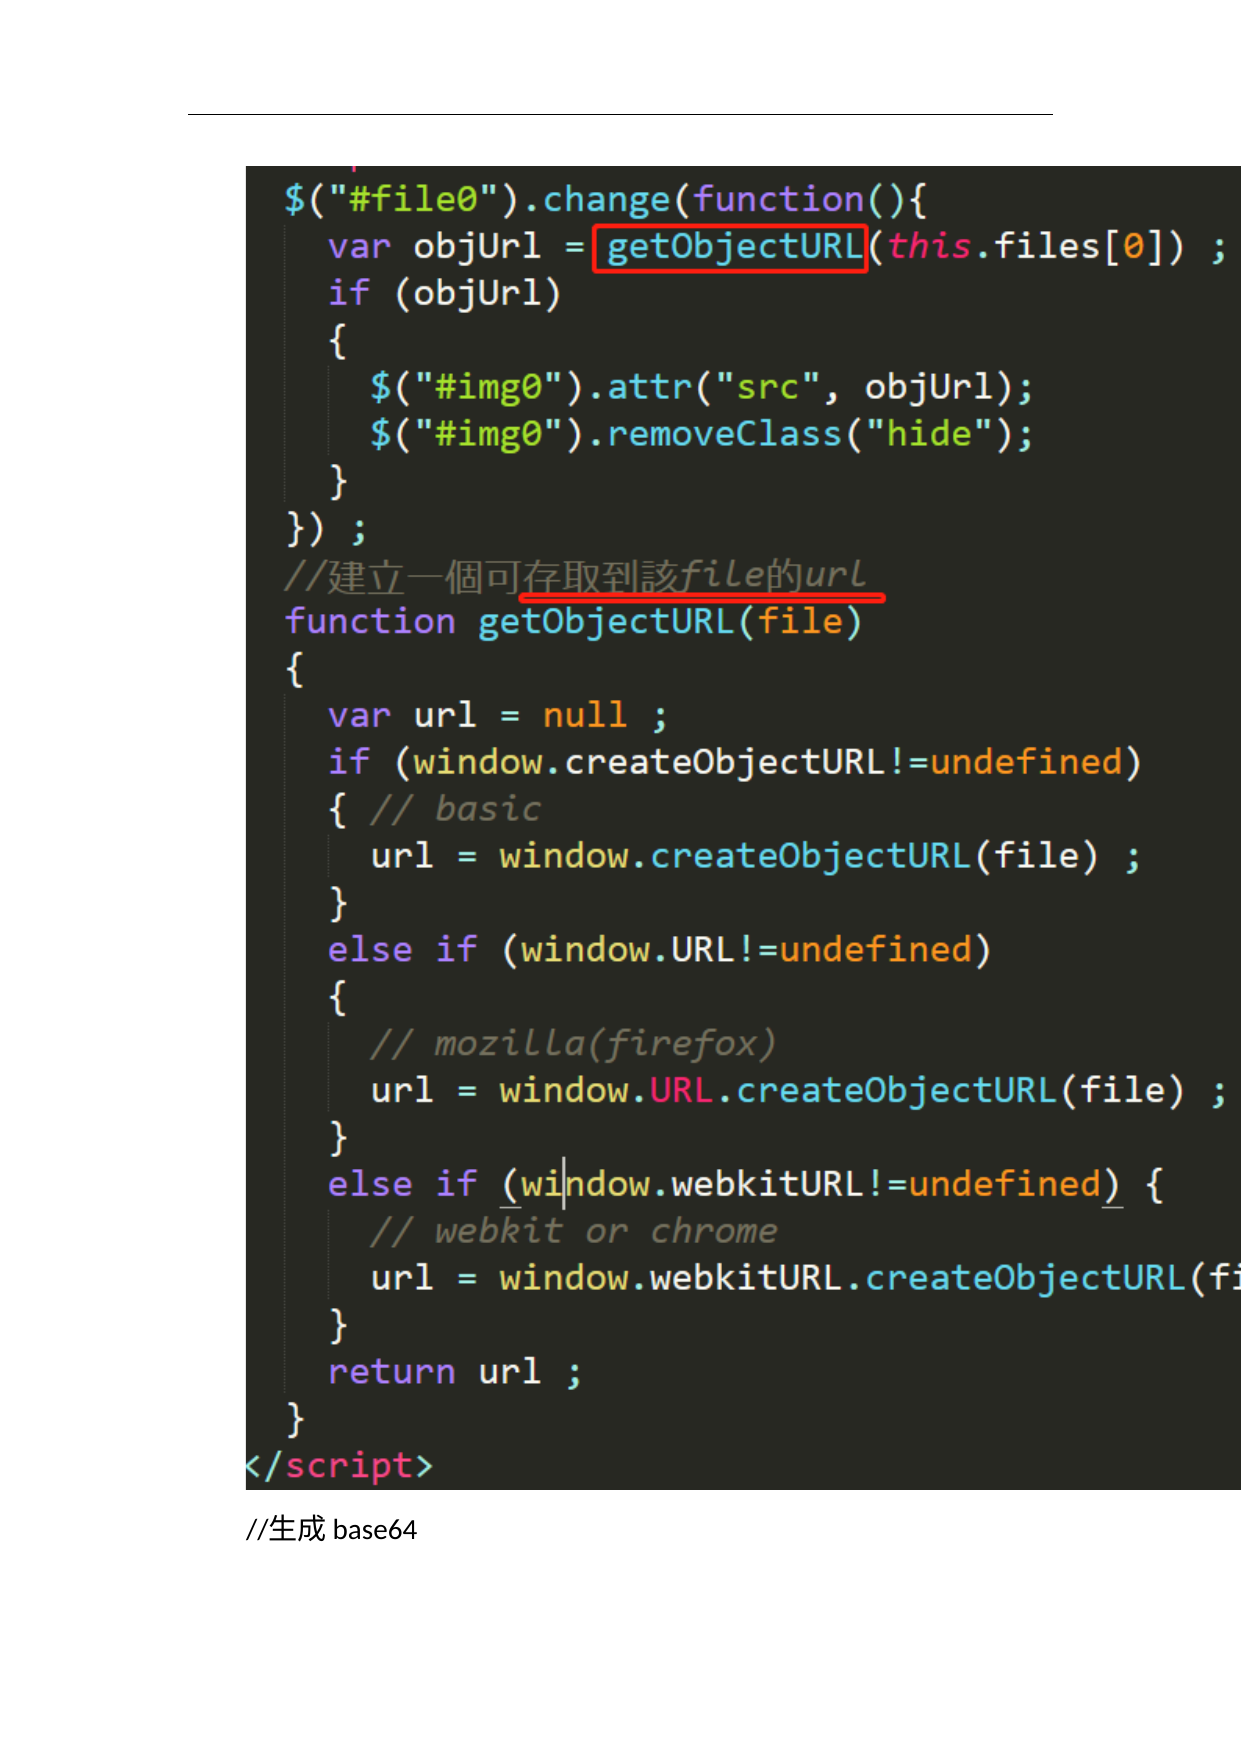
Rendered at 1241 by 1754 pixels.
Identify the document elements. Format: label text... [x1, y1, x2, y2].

text //生成base64 [187, 1494, 1053, 1559]
picture [245, 166, 1241, 1490]
